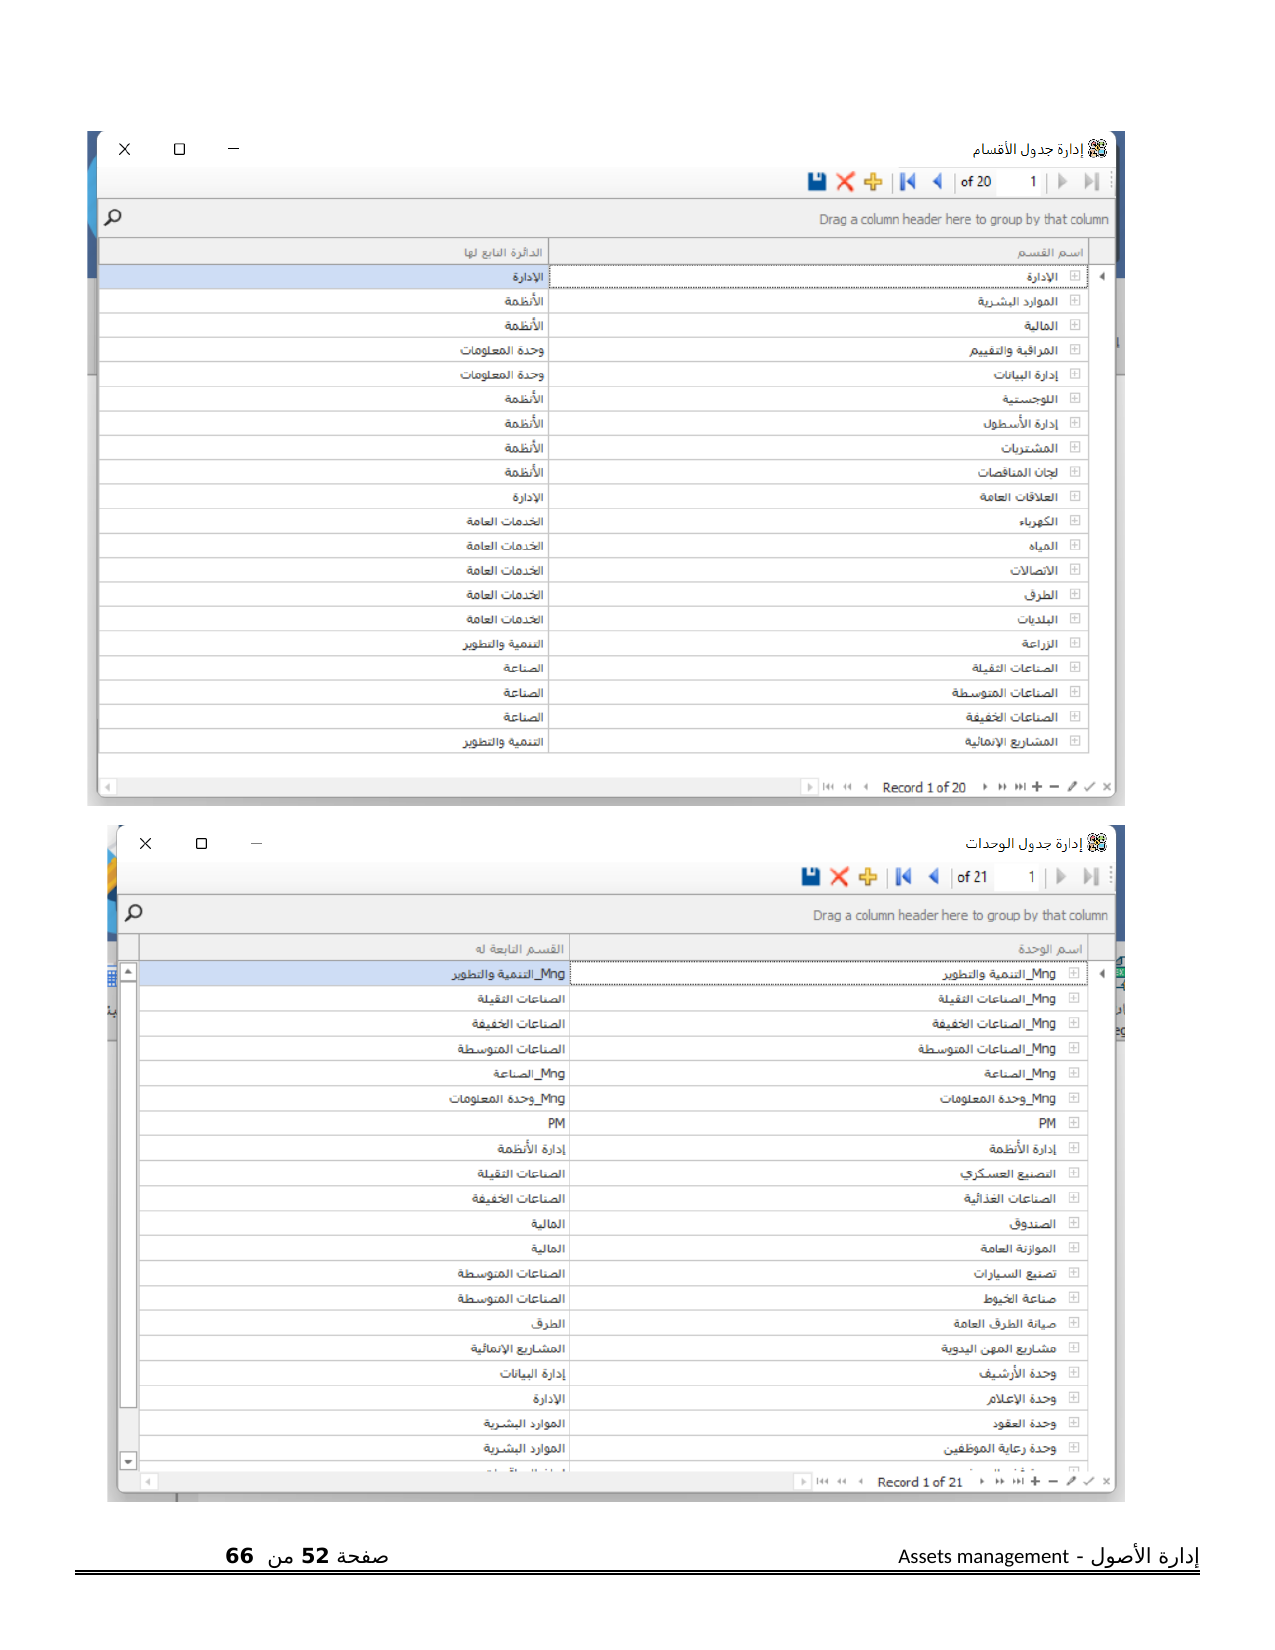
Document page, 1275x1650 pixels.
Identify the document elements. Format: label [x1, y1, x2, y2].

picture [107, 825, 1125, 1502]
picture [87, 131, 1125, 806]
